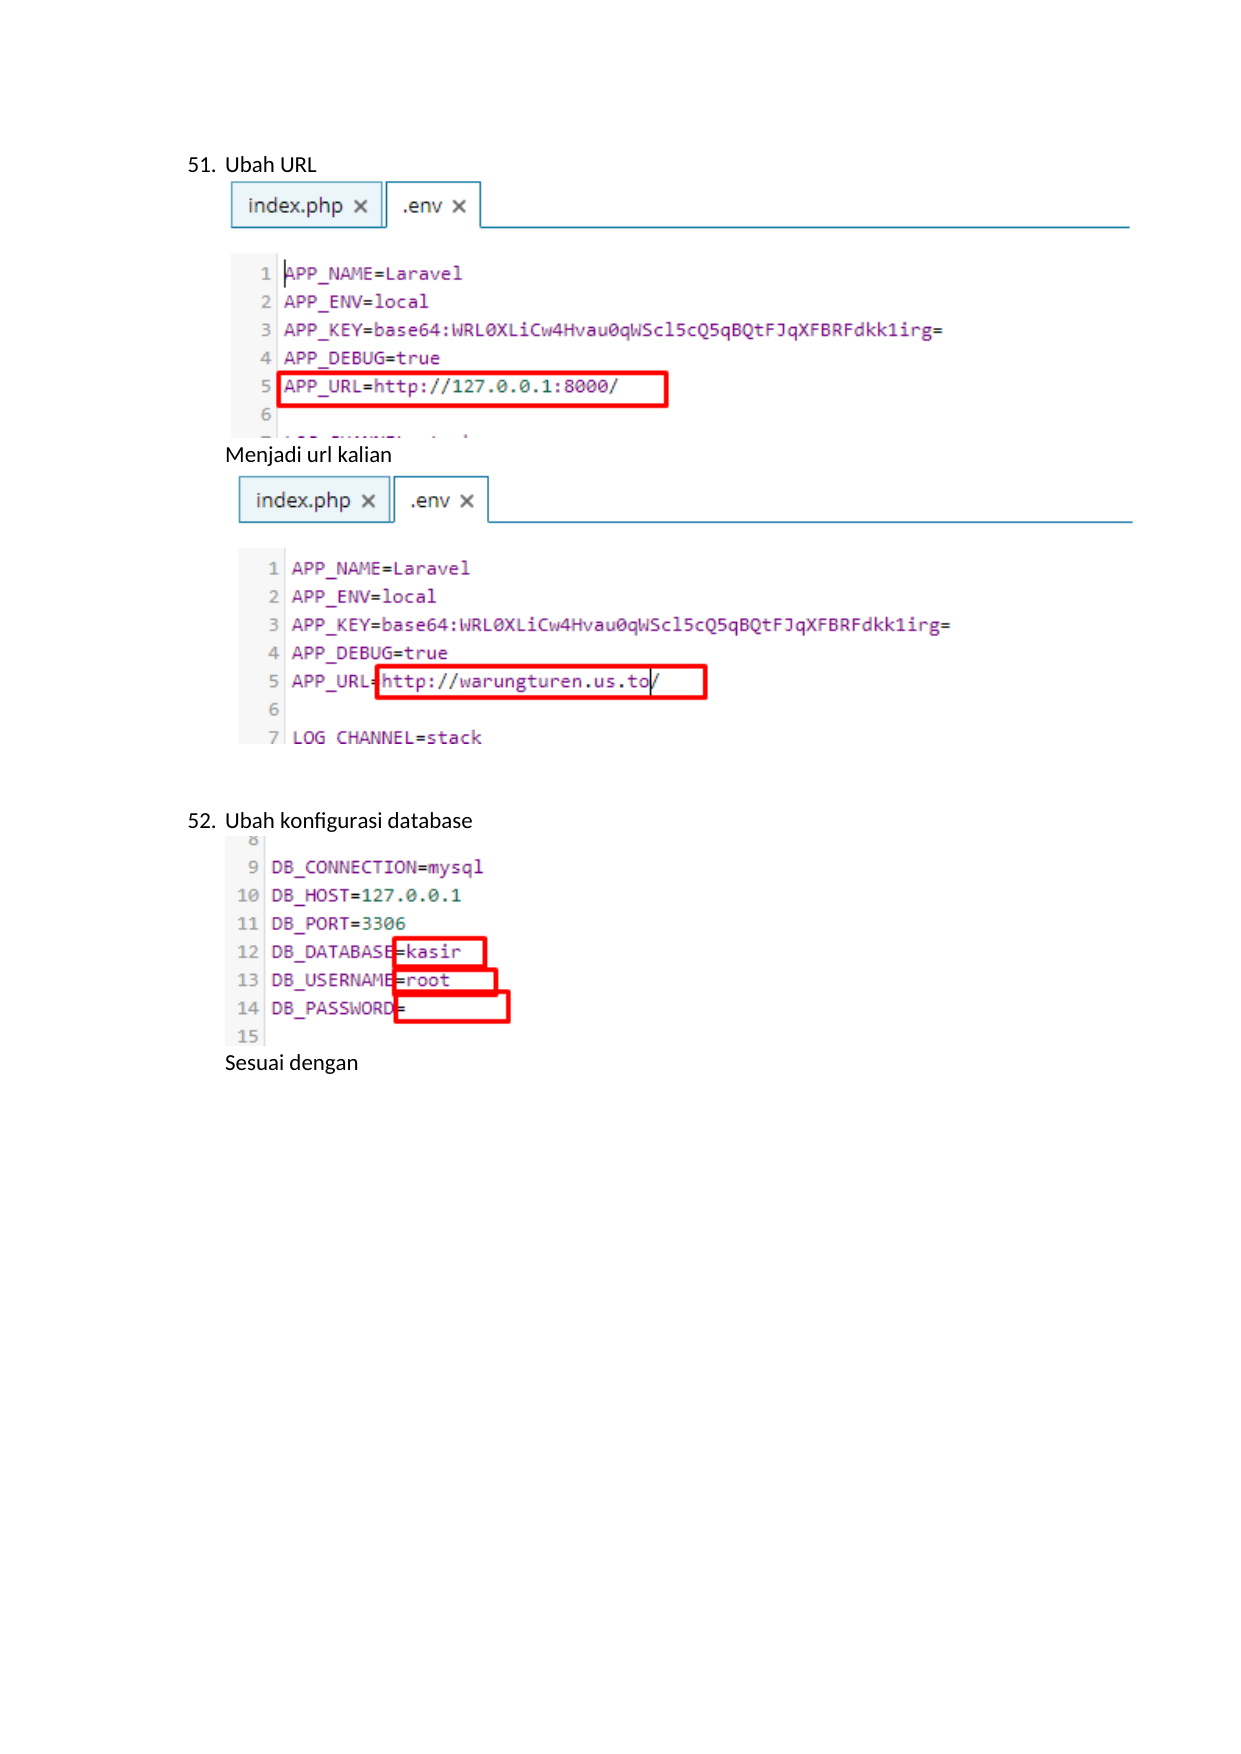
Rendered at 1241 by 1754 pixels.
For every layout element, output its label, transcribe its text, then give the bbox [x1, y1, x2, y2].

picture [225, 470, 1133, 744]
list Sesuai dengan [225, 1048, 1090, 1076]
picture [225, 836, 647, 1046]
list Ubah URL [187, 150, 1090, 178]
list Ubah konfigurasi database [187, 806, 1090, 834]
picture [225, 180, 1130, 438]
list Menjadi url kalian [225, 440, 1090, 468]
